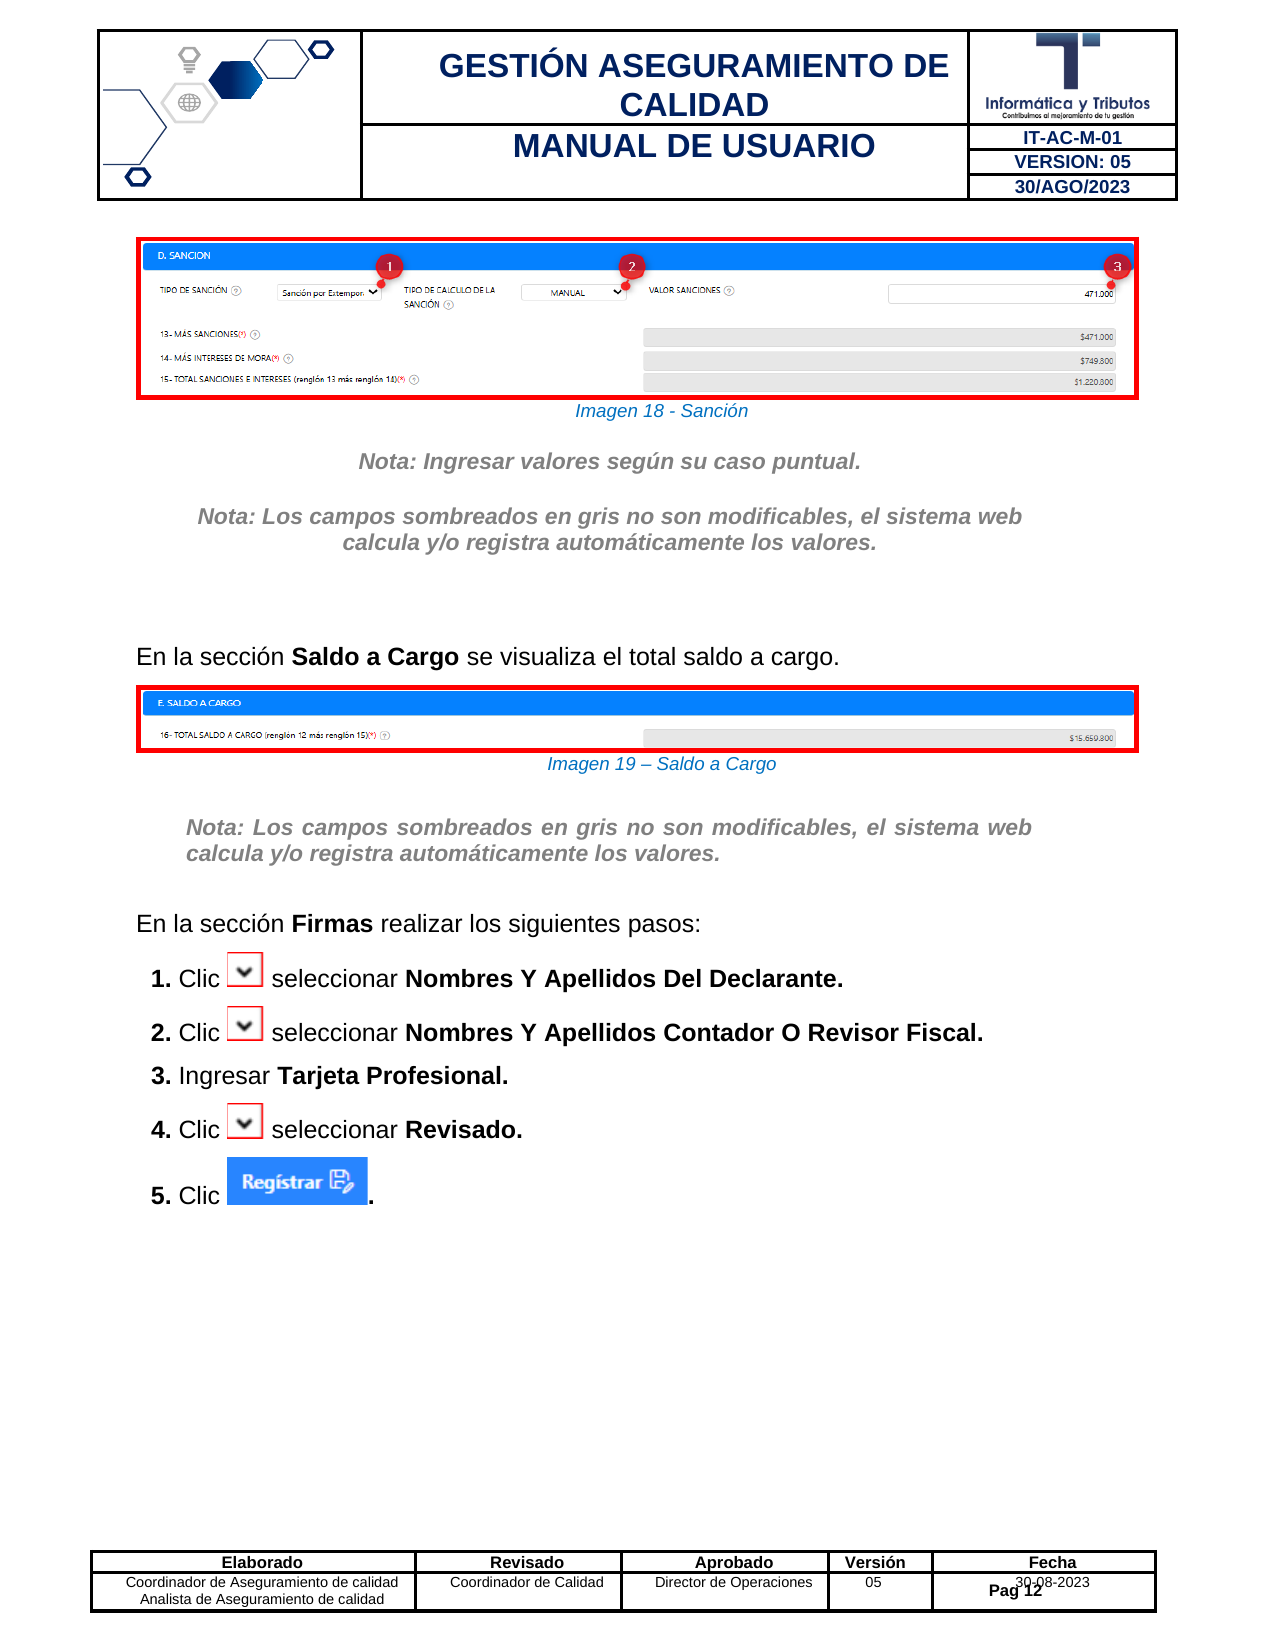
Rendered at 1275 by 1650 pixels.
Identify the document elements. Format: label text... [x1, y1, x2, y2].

list Clic seleccionar Nombres Y Apellidos Contador O Revisor Fiscal. [151, 1007, 1139, 1046]
text Imagen 18 - Sanción [186, 400, 1139, 421]
picture [227, 1006, 265, 1041]
text En la sección Firmas realizar los siguientes pasos: [136, 909, 1139, 938]
text Nota: Ingresar valores según su caso puntual. [186, 448, 1036, 474]
picture [227, 952, 265, 987]
picture [141, 690, 1134, 748]
list Clic seleccionar Nombres Y Apellidos Del Declarante. [151, 953, 1139, 992]
list Clic . [151, 1158, 1139, 1210]
list Clic seleccionar Revisado. [151, 1104, 1139, 1143]
text En la sección Saldo a Cargo se visualiza el total saldo a cargo. [136, 642, 1139, 671]
picture [227, 1103, 265, 1139]
picture [141, 241, 1134, 395]
text Imagen 19 – Saldo a Cargo [186, 753, 1139, 774]
text Nota: Los campos sombreados en gris no son modificables, el sistema web calcula y/o registra automáticamente los valores. [186, 814, 1036, 866]
picture [227, 1157, 368, 1205]
list Ingresar Tarjeta Profesional. [151, 1061, 1139, 1089]
text Nota: Los campos sombreados en gris no son modificables, el sistema web calcula y/o registra automáticamente los valores. [186, 503, 1036, 556]
picture [985, 32, 1150, 120]
